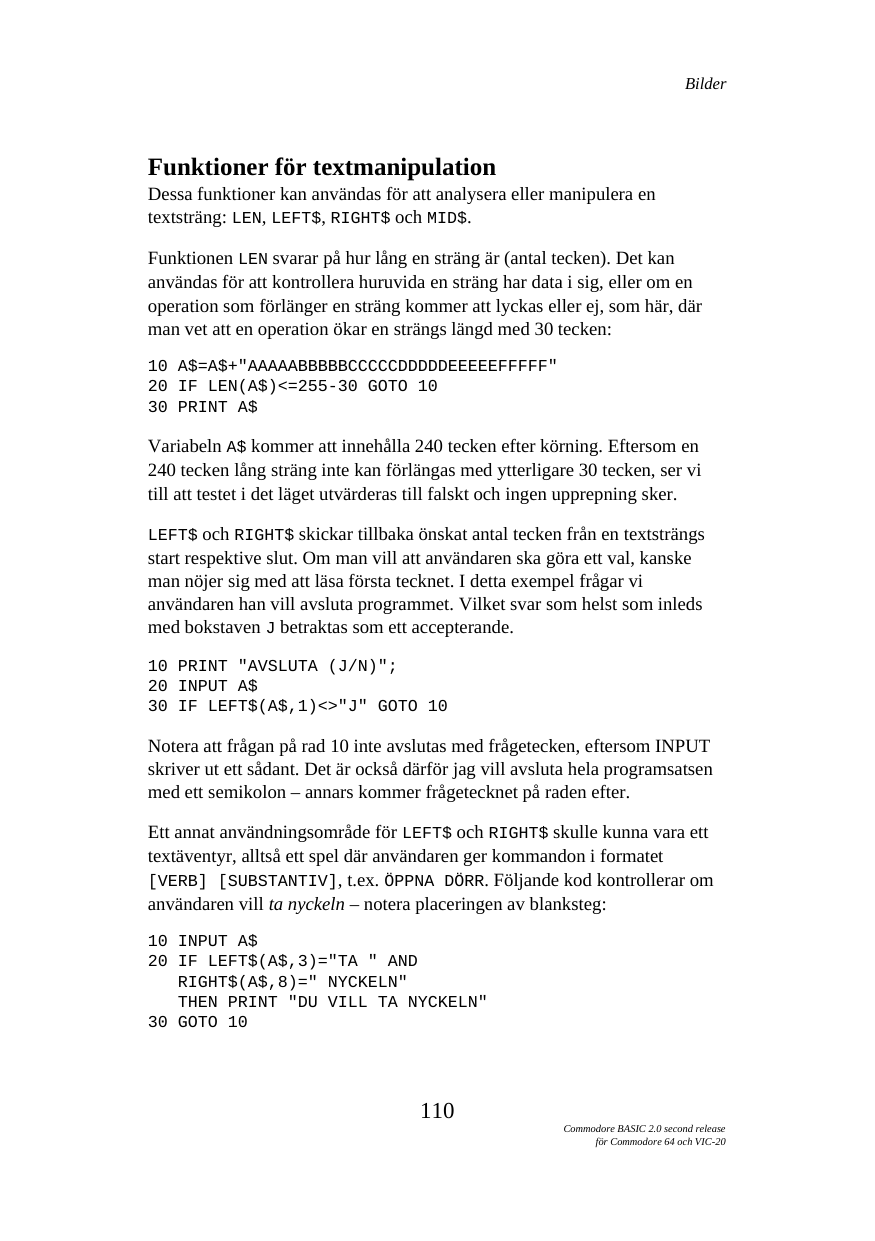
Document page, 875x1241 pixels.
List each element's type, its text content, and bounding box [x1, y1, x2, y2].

subtitle Funktioner för textmanipulation [148, 152, 726, 181]
text Variabeln A$ kommer att innehålla 240 tecken efter körning. Eftersom en 240 tecken lång sträng inte kan förlängas med ytterligare 30 tecken, ser vi till att testet i det läget utvärderas till falskt och ingen upprepning sker. [148, 435, 726, 504]
text Notera att frågan på rad 10 inte avslutas med frågetecken, eftersom INPUT skriver ut ett sådant. Det är också därför jag vill avsluta hela programsatsen med ett semikolon – annars kommer frågetecknet på raden efter. [148, 735, 726, 803]
text 10 INPUT A$ 20 IF LEFT$(A$,3)="TA " AND RIGHT$(A$,8)=" NYCKELN" THEN PRINT "DU VILL TA NYCKELN" 30 GOTO 10 [148, 933, 726, 1033]
text Ett annat användningsområde för LEFT$ och RIGHT$ skulle kunna vara ett textäventyr, alltså ett spel där användaren ger kommandon i formatet [VERB] [SUBSTANTIV], t.ex. ÖPPNA DÖRR. Följande kod kontrollerar om användaren vill ta nyckeln – notera placeringen av blanksteg: [148, 821, 726, 914]
text Dessa funktioner kan användas för att analysera eller manipulera en textsträng: LEN, LEFT$, RIGHT$ och MID$. [148, 183, 726, 229]
text 10 A$=A$+"AAAAABBBBBCCCCCDDDDDEEEEEFFFFF" 20 IF LEN(A$)<=255-30 GOTO 10 30 PRINT A$ [148, 358, 726, 417]
text 10 PRINT "AVSLUTA (J/N)"; 20 INPUT A$ 30 IF LEFT$(A$,1)<>"J" GOTO 10 [148, 657, 726, 717]
text LEFT$ och RIGHT$ skickar tillbaka önskat antal tecken från en textsträngs start respektive slut. Om man vill att användaren ska göra ett val, kanske man nöjer sig med att läsa första tecknet. I detta exempel frågar vi användaren han vill avsluta programmet. Vilket svar som helst som inleds med bokstaven J betraktas som ett accepterande. [148, 522, 726, 639]
text Funktionen LEN svarar på hur lång en sträng är (antal tecken). Det kan användas för att kontrollera huruvida en sträng har data i sig, eller om en operation som förlänger en sträng kommer att lyckas eller ej, som här, där man vet att en operation ökar en strängs längd med 30 tecken: [148, 247, 726, 339]
